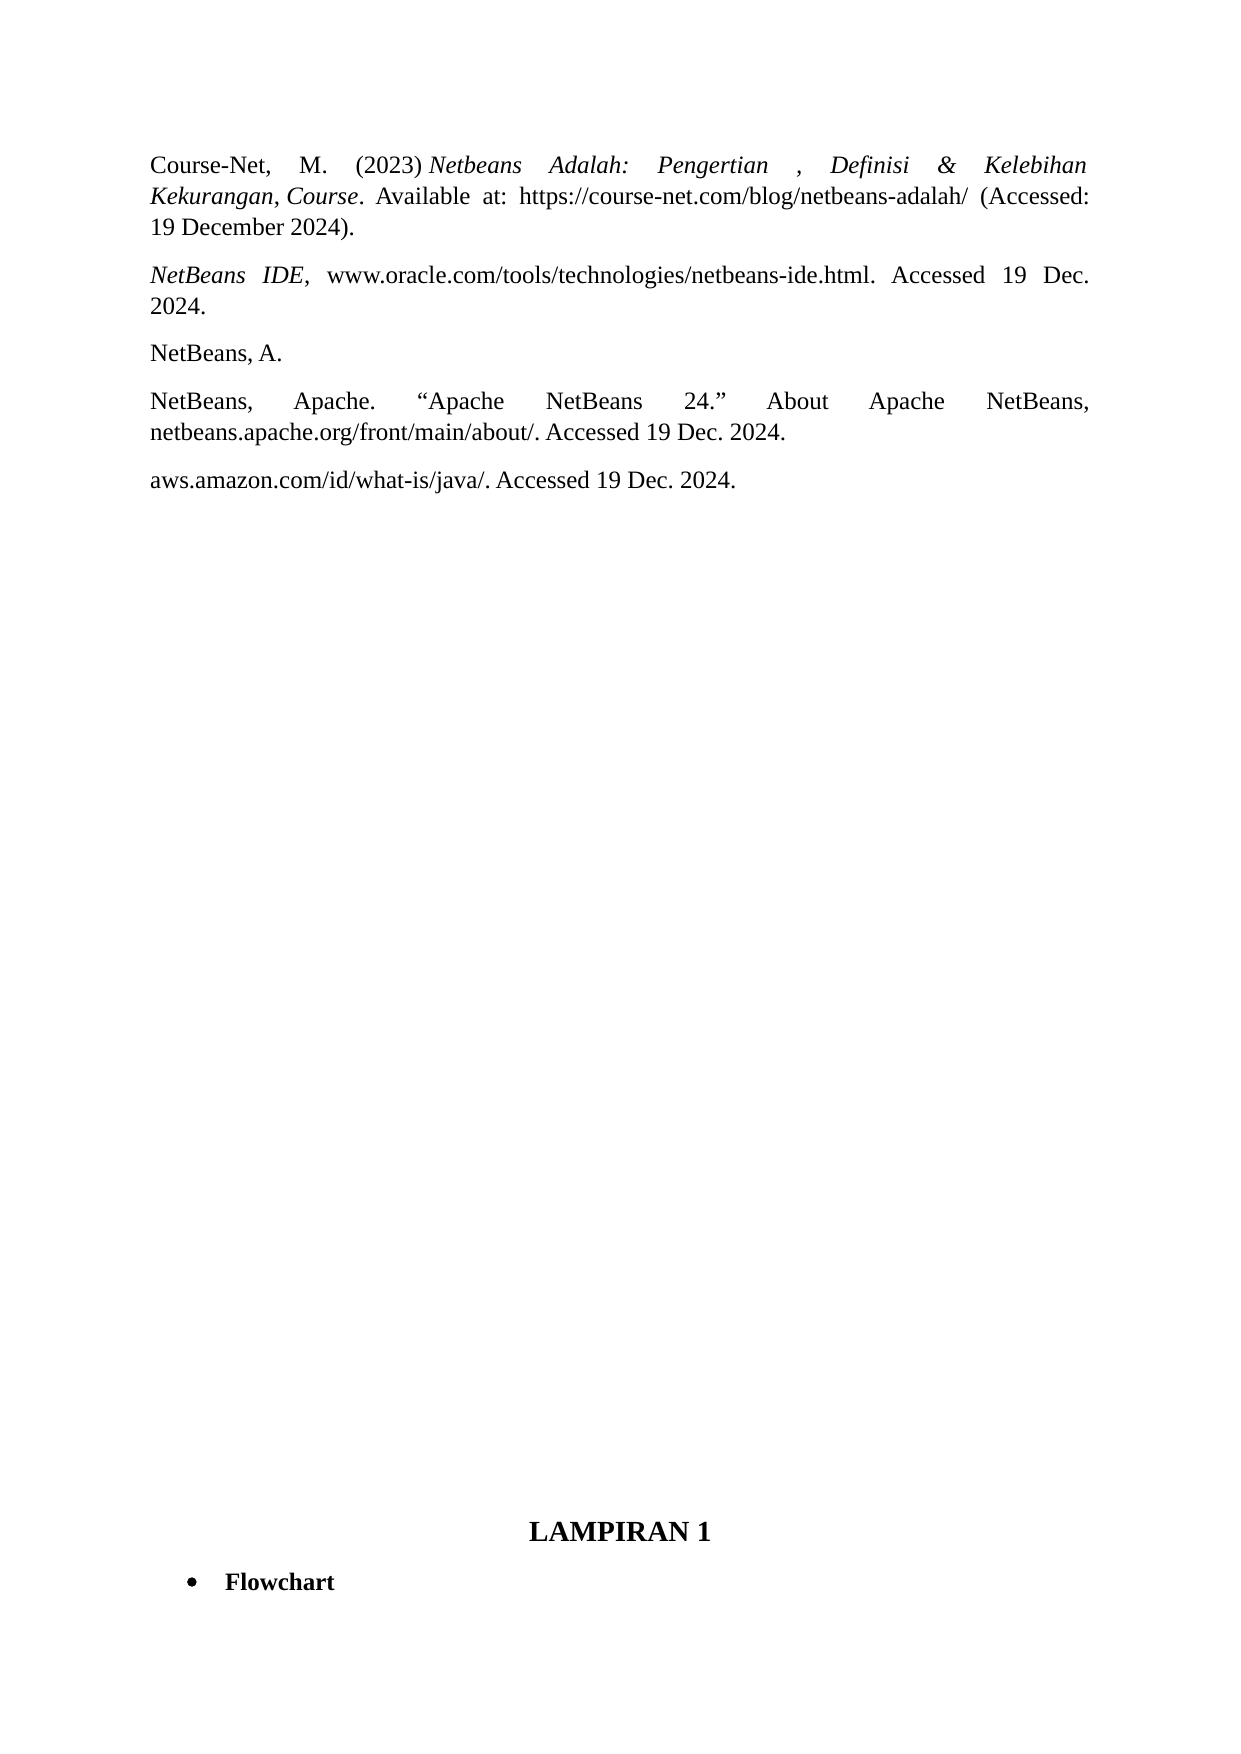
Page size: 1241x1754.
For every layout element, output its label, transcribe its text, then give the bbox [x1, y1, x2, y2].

text NetBeans IDE, www.oracle.com/tools/technologies/netbeans-ide.html. Accessed 19 Dec. 2024. [150, 260, 1090, 319]
text NetBeans, A. [150, 338, 1090, 367]
text Course-Net, M. (2023) Netbeans Adalah: Pengertian , Definisi & Kelebihan Kekurangan, Course. Available at: https://course-net.com/blog/netbeans-adalah/ (Accessed: 19 December 2024). [150, 150, 1090, 241]
text aws.amazon.com/id/what-is/java/. Accessed 19 Dec. 2024. [150, 465, 1090, 494]
text LAMPIRAN 1 [150, 1514, 1090, 1548]
text NetBeans, Apache. “Apache NetBeans 24.” About Apache NetBeans, netbeans.apache.org/front/main/about/. Accessed 19 Dec. 2024. [150, 386, 1090, 446]
list Flowchart [187, 1567, 1090, 1596]
